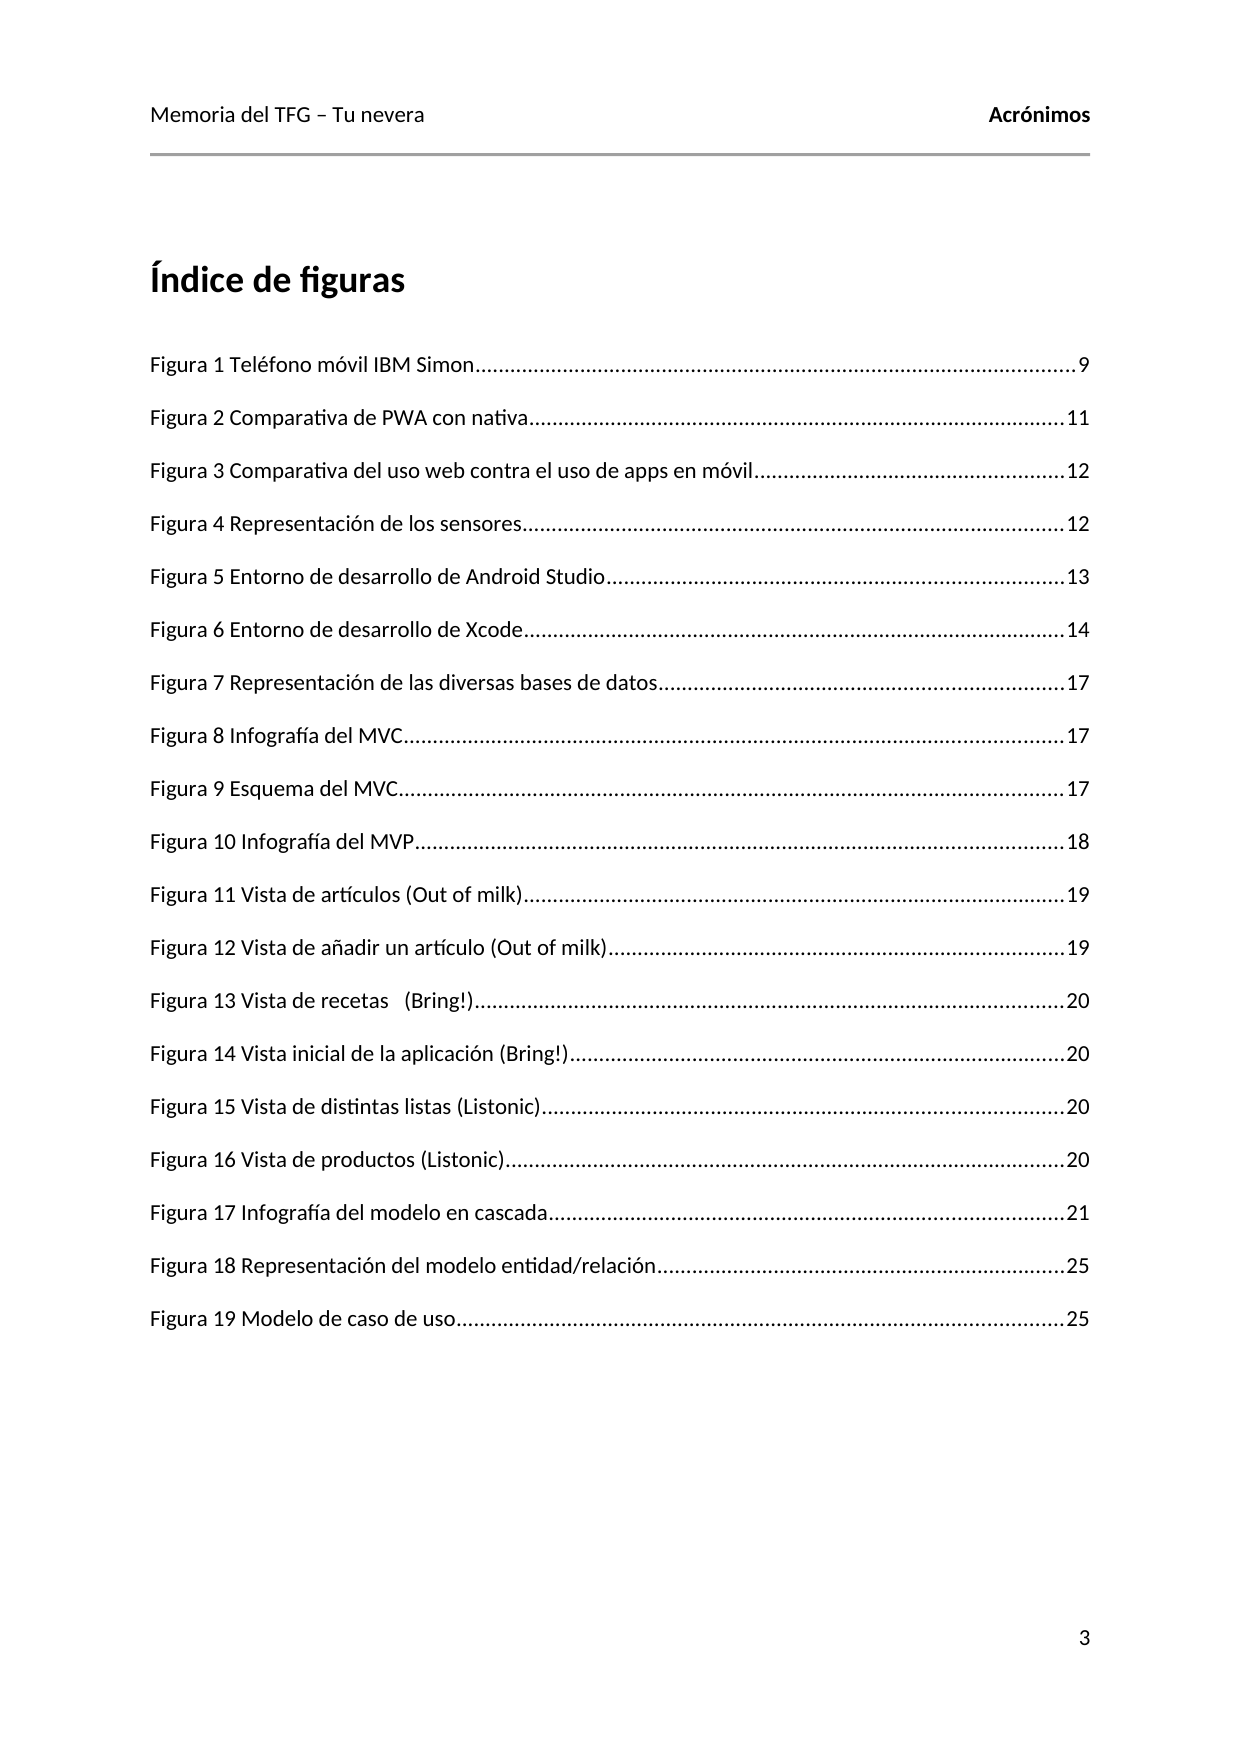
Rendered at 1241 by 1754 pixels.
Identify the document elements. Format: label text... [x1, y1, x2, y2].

text Figura 14 Vista inicial de la aplicación (Bring!) 20 [150, 1039, 1090, 1067]
text Figura 12 Vista de añadir un artículo (Out of milk) 19 [150, 933, 1090, 961]
text Figura 11 Vista de artículos (Out of milk) 19 [150, 880, 1090, 908]
text Figura 8 Infografía del MVC 17 [150, 721, 1090, 749]
text Figura 17 Infografía del modelo en cascada 21 [150, 1198, 1090, 1226]
text Figura 13 Vista de recetas (Bring!) 20 [150, 986, 1090, 1014]
text Figura 3 Comparativa del uso web contra el uso de apps en móvil 12 [150, 456, 1090, 484]
text Figura 10 Infografía del MVP 18 [150, 827, 1090, 855]
text Figura 16 Vista de productos (Listonic) 20 [150, 1145, 1090, 1173]
text Figura 1 Teléfono móvil IBM Simon 9 [150, 350, 1090, 378]
text Figura 2 Comparativa de PWA con nativa 11 [150, 403, 1090, 431]
text Figura 18 Representación del modelo entidad/relación 25 [150, 1251, 1090, 1279]
text Figura 19 Modelo de caso de uso 25 [150, 1304, 1090, 1332]
text Figura 6 Entorno de desarrollo de Xcode 14 [150, 615, 1090, 643]
text Figura 9 Esquema del MVC 17 [150, 774, 1090, 802]
text Figura 15 Vista de distintas listas (Listonic) 20 [150, 1092, 1090, 1120]
subtitle Índice de figuras [150, 256, 1090, 302]
text Figura 4 Representación de los sensores 12 [150, 509, 1090, 537]
text Figura 5 Entorno de desarrollo de Android Studio 13 [150, 562, 1090, 590]
text Figura 7 Representación de las diversas bases de datos 17 [150, 668, 1090, 696]
